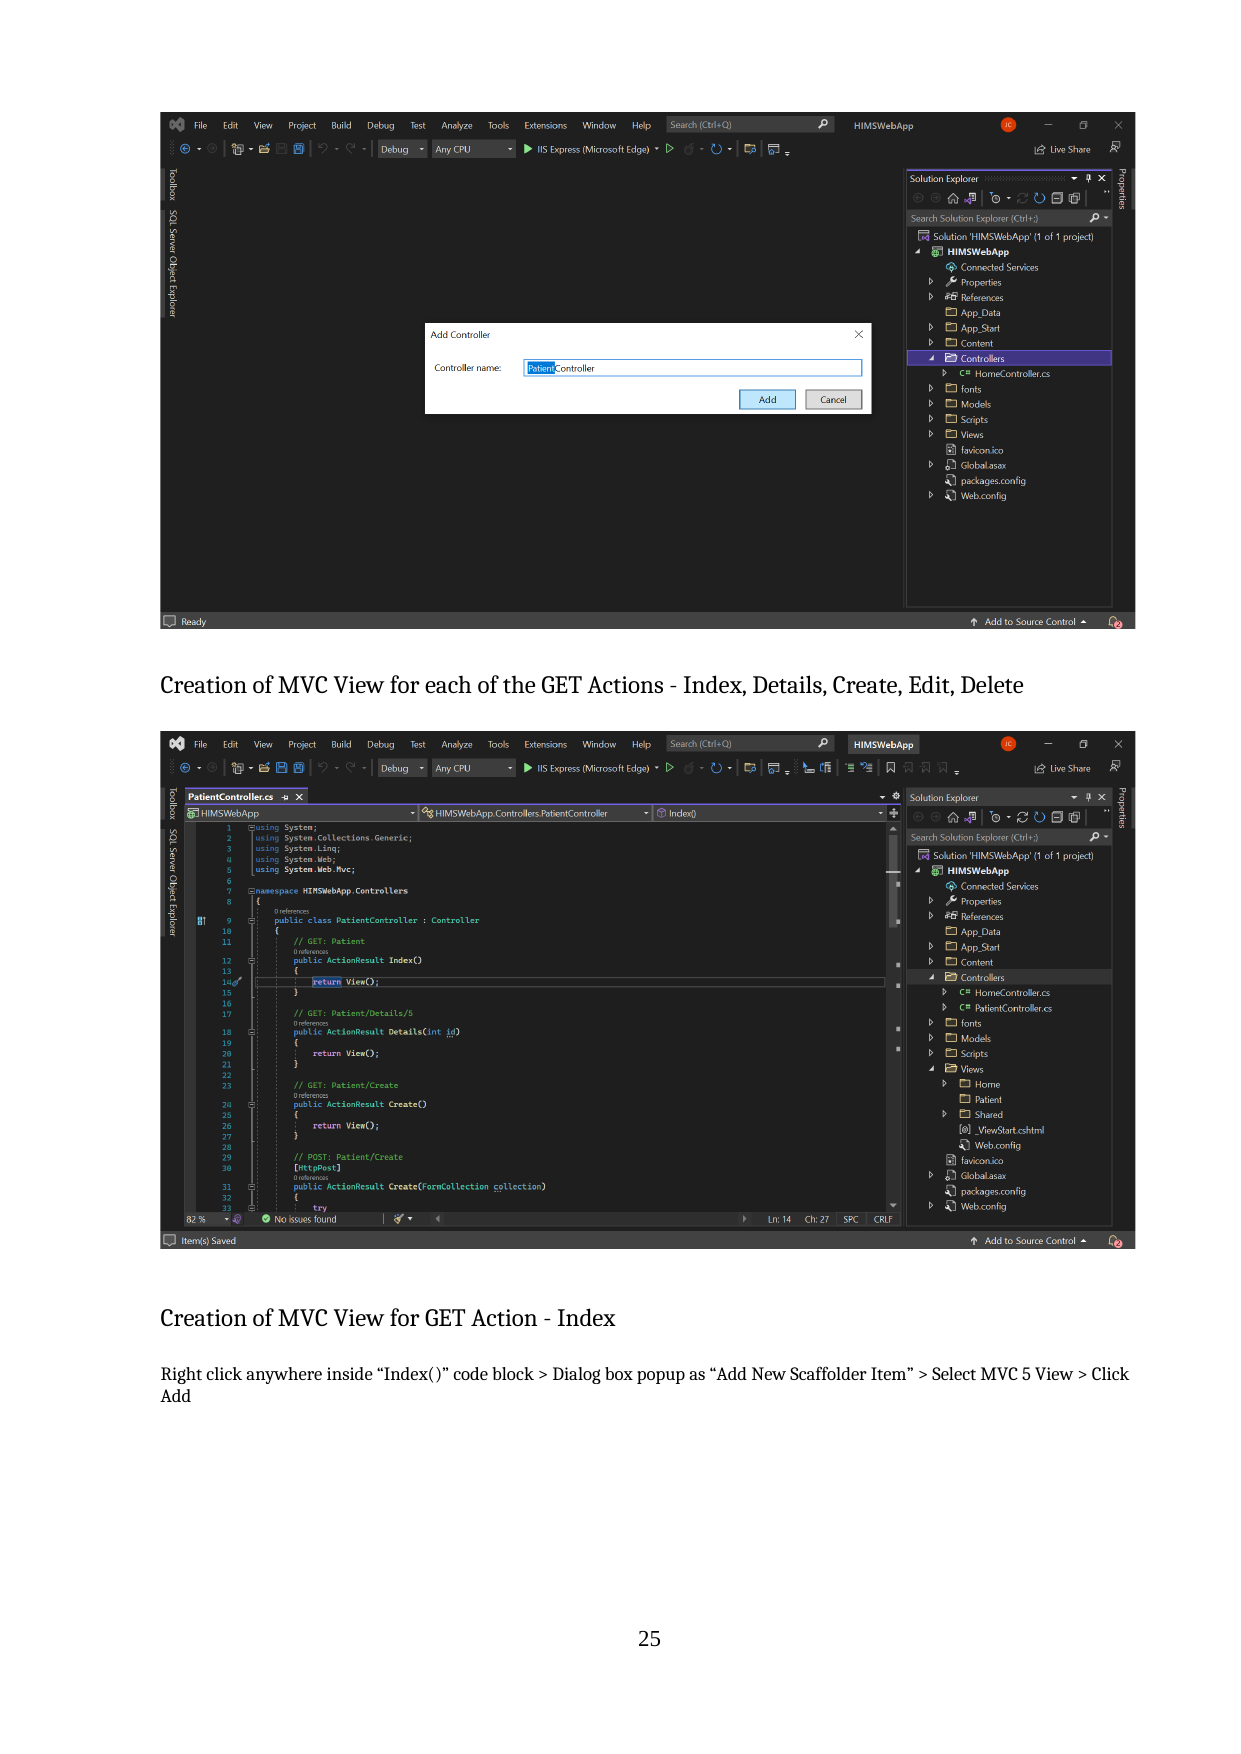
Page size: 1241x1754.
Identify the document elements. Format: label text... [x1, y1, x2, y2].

picture [160, 731, 1136, 1249]
text Creation of MVC View for each of the GET Actions - Index, Details, Create, Edit, Delete [160, 671, 1134, 700]
subtitle Creation of MVC View for GET Action - Index [160, 1303, 1069, 1332]
text Right click anywhere inside “Index()” code block > Dialog box popup as “Add New Scaffolder Item” > Select MVC 5 View > Click Add [160, 1364, 1134, 1407]
picture [160, 112, 1136, 629]
